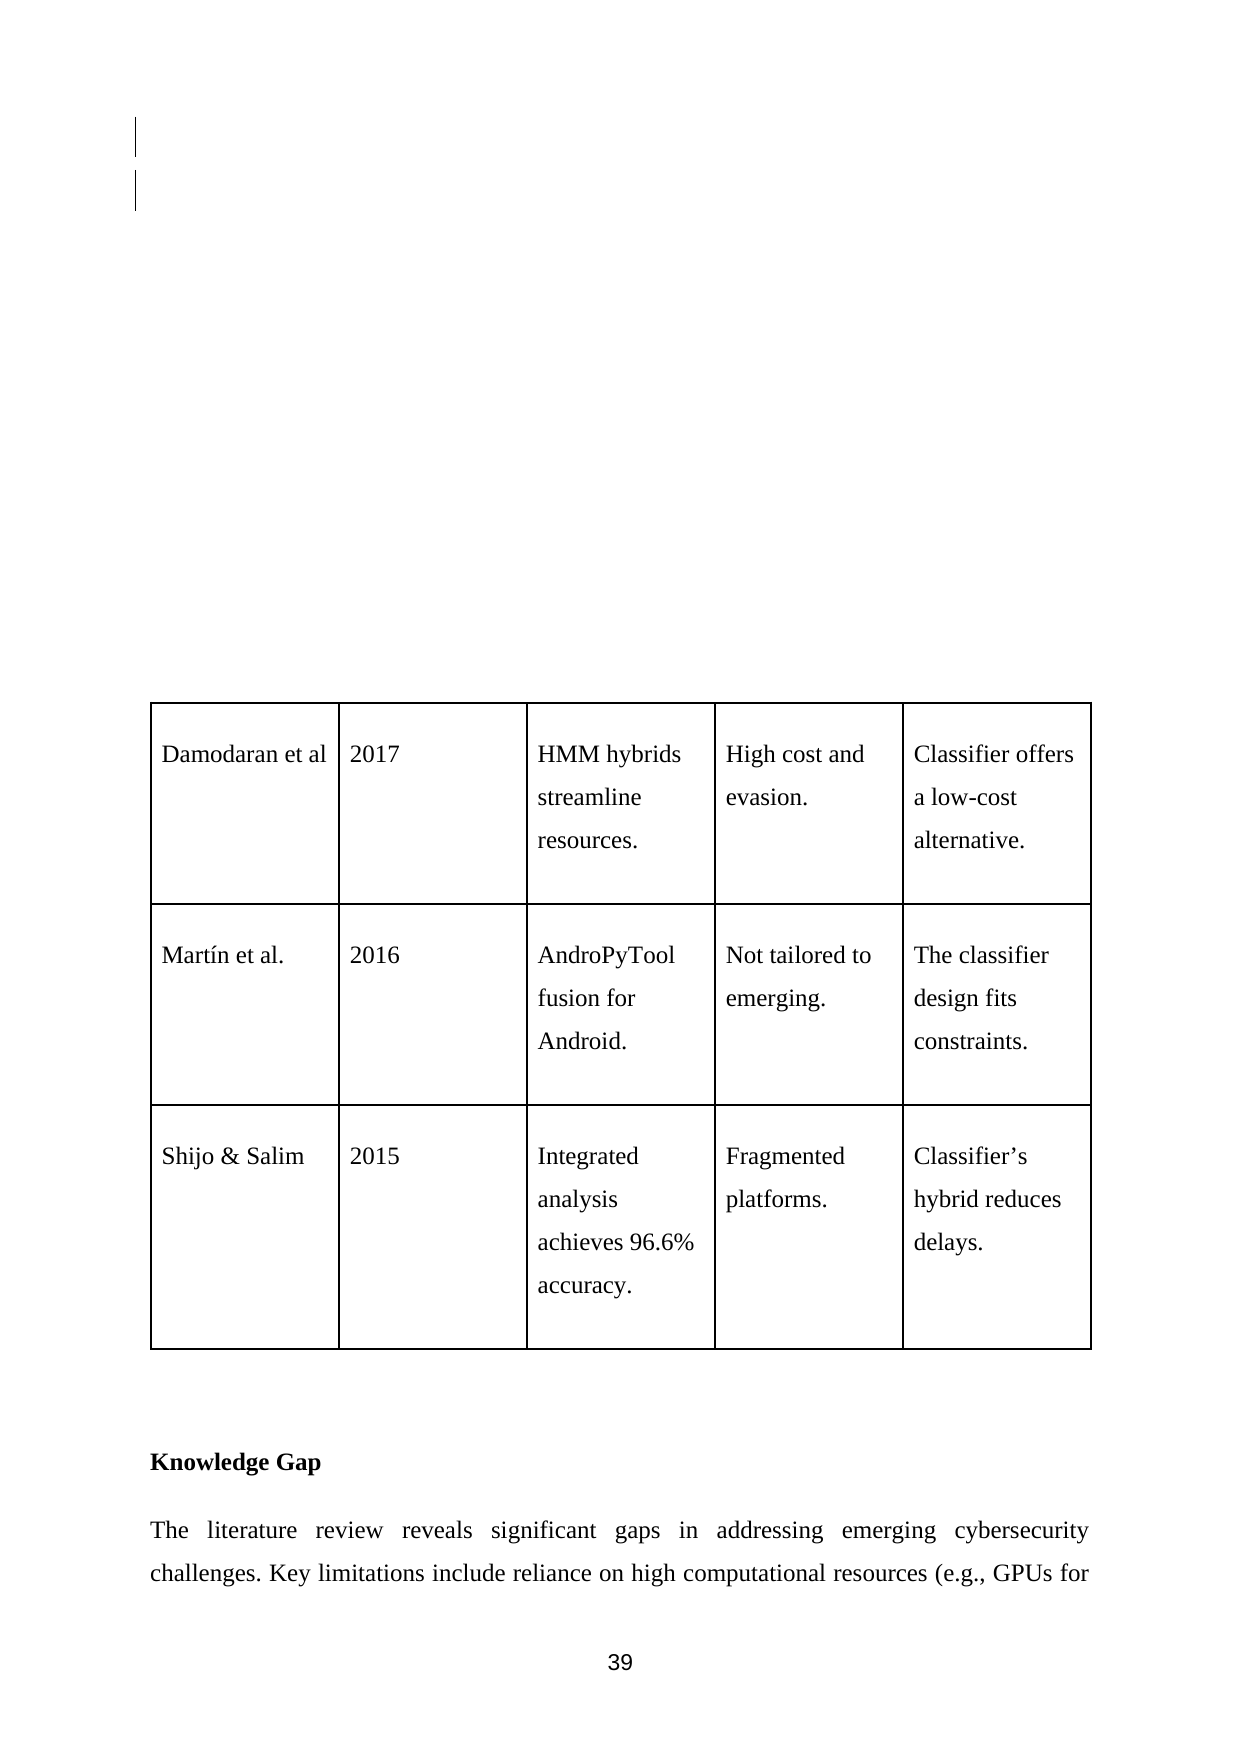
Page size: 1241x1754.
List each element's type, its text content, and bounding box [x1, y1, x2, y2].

table_cell Martín et al. [152, 905, 338, 1104]
table_cell Damodaran et al [152, 704, 338, 903]
table_cell High cost and evasion. [716, 704, 902, 903]
table_cell Integrated analysis achieves 96.6% accuracy. [528, 1106, 714, 1348]
table_cell 2015 [340, 1106, 526, 1348]
text The literature review reveals significant gaps in addressing emerging cybersecurity challenges. Key limitations include reliance on high computational resources (e.g., GPUs for CNNs per Gibert et al., 2020), evasion vulnerabilities in dynamic analysis (Catak et al., 2020), and lack of offline capabilities critical given 60% outage impact (Sihwail et al., 2021). Security issues in fragmented tools (Shijo & Salim, 2015) and absence of scalable, low-cost hybrids for rural contexts with 30% GPU access (NCC, 2024) further highlight deficiencies. Additionally, the need for expertise training (Adedoyin & Soykan, 2020) and user-friendly fusion for low-skill users remain unaddressed. [150, 1515, 1090, 1587]
table_cell HMM hybrids streamline resources. [528, 704, 714, 903]
table_cell The classifier design fits constraints. [904, 905, 1090, 1104]
table_cell Not tailored to emerging. [716, 905, 902, 1104]
table_cell Shijo & Salim [152, 1106, 338, 1348]
table_cell AndroPyTool fusion for Android. [528, 905, 714, 1104]
table_cell 2016 [340, 905, 526, 1104]
table_cell Classifier’s hybrid reduces delays. [904, 1106, 1090, 1348]
subtitle Knowledge Gap [150, 1447, 1090, 1476]
table_cell 2017 [340, 704, 526, 903]
table_cell Classifier offers a low-cost alternative. [904, 704, 1090, 903]
table_cell Fragmented platforms. [716, 1106, 902, 1348]
